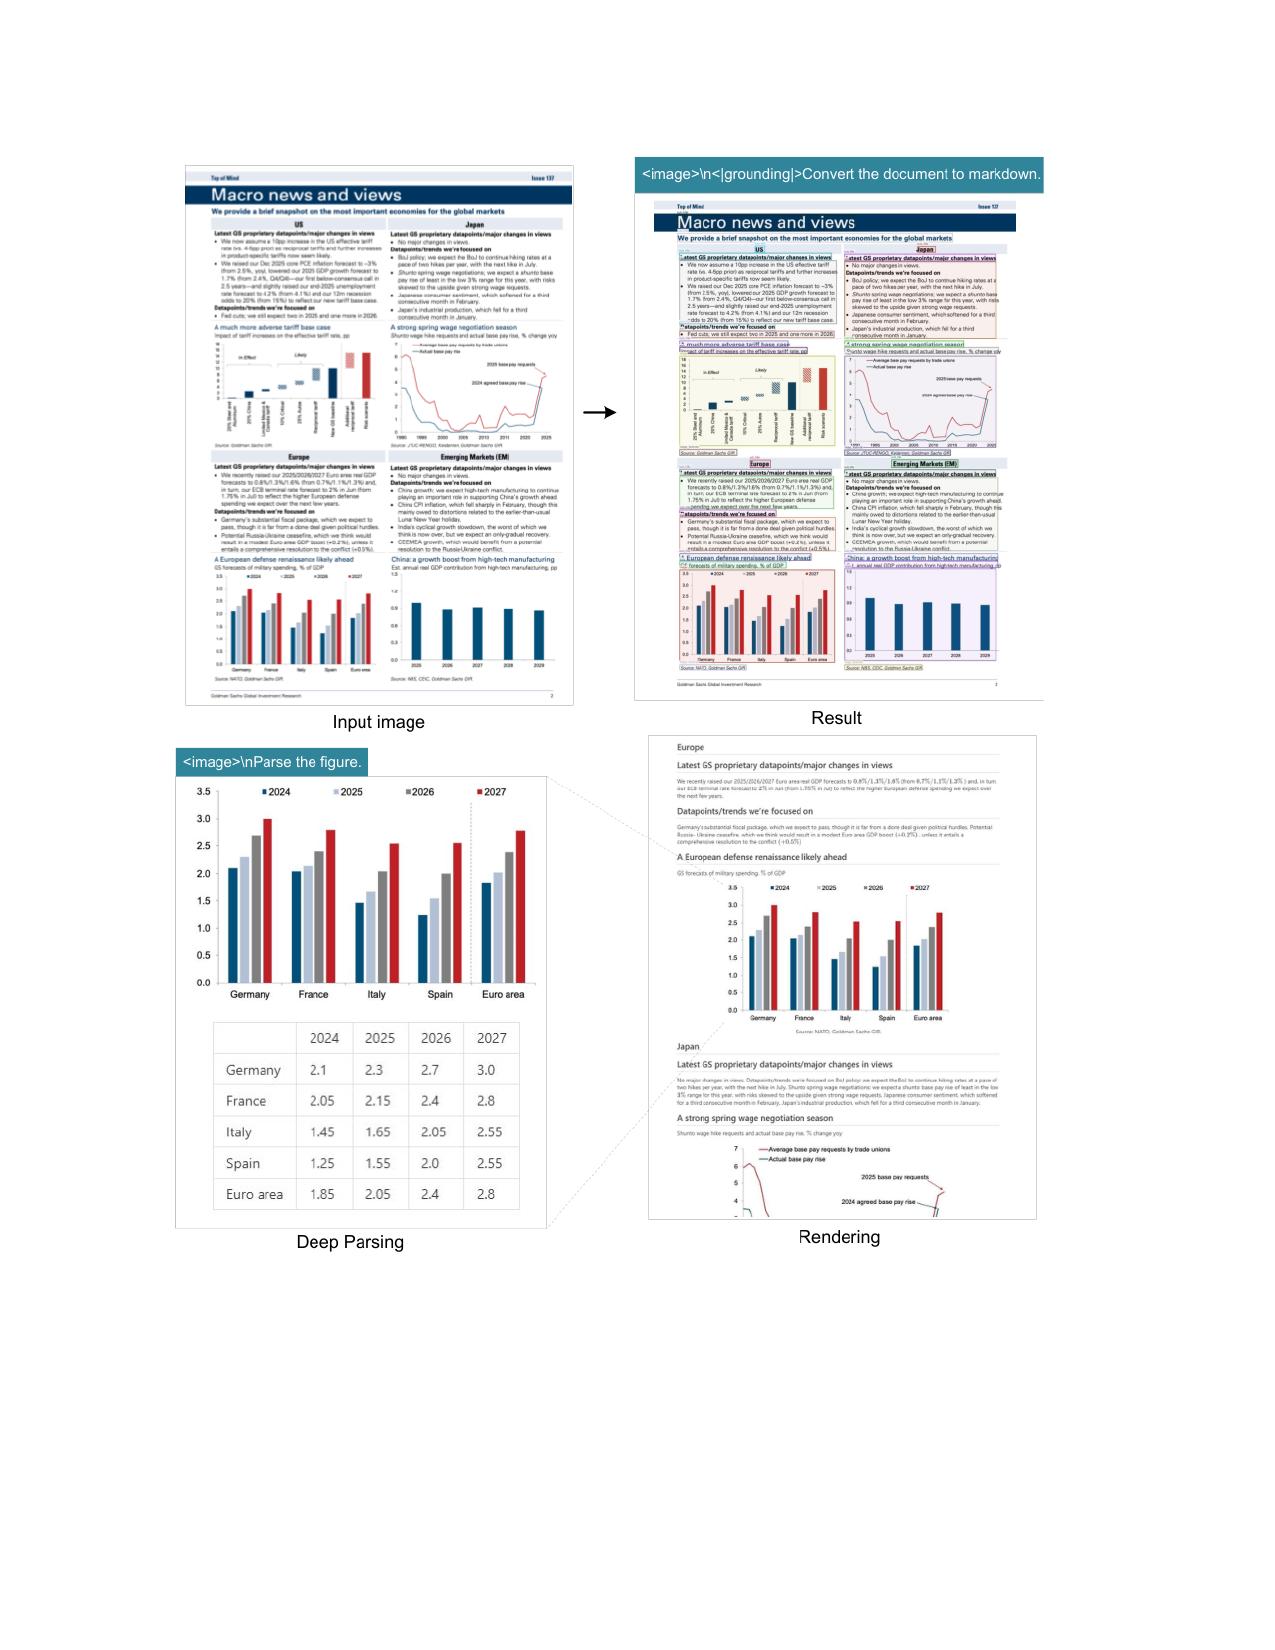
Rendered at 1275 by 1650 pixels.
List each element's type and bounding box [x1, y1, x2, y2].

picture [168, 150, 1044, 1278]
